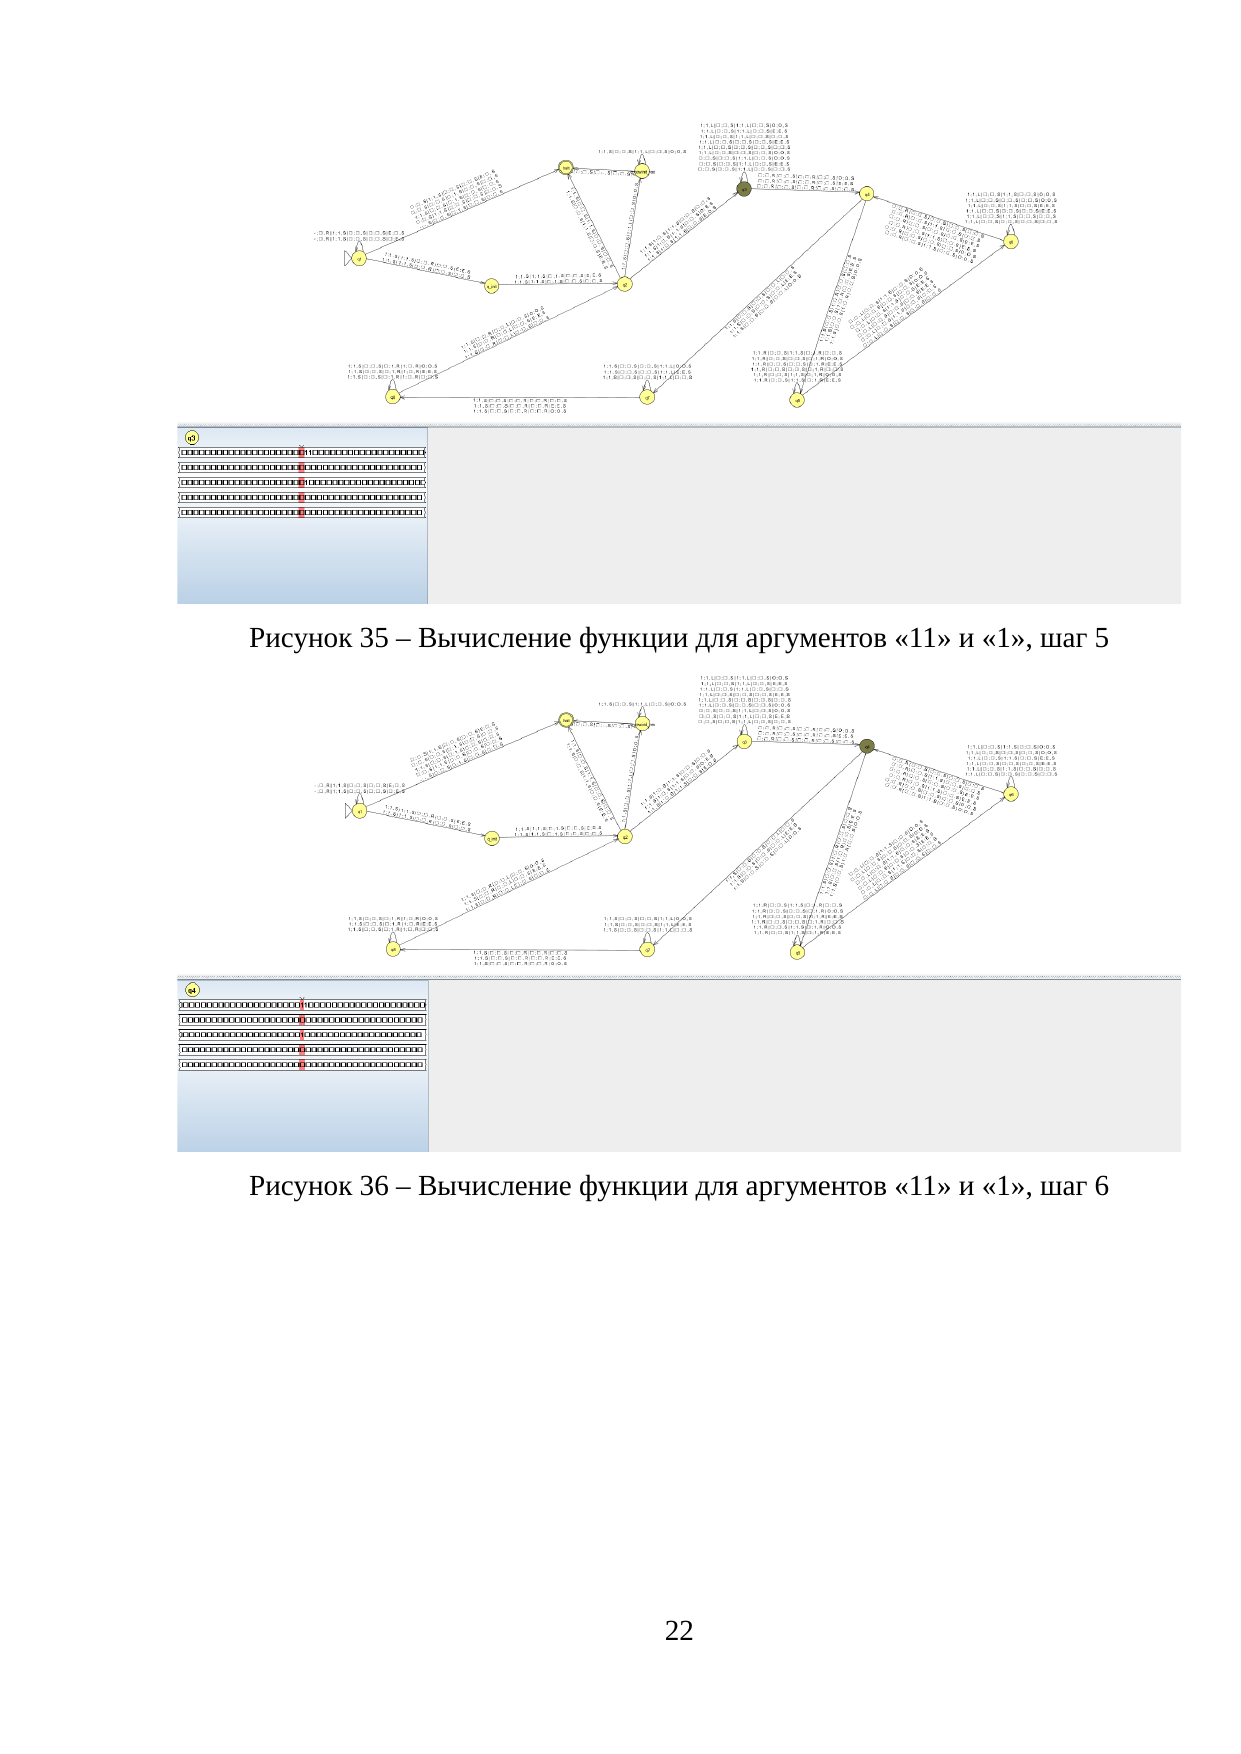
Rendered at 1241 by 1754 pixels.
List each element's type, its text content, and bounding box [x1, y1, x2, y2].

picture [177, 118, 1182, 604]
text Рисунок 35 – Вычисление функции для аргументов «11» и «1», шаг 5 [177, 620, 1181, 653]
picture [177, 670, 1182, 1152]
text Рисунок 36 – Вычисление функции для аргументов «11» и «1», шаг 6 [177, 1168, 1181, 1202]
